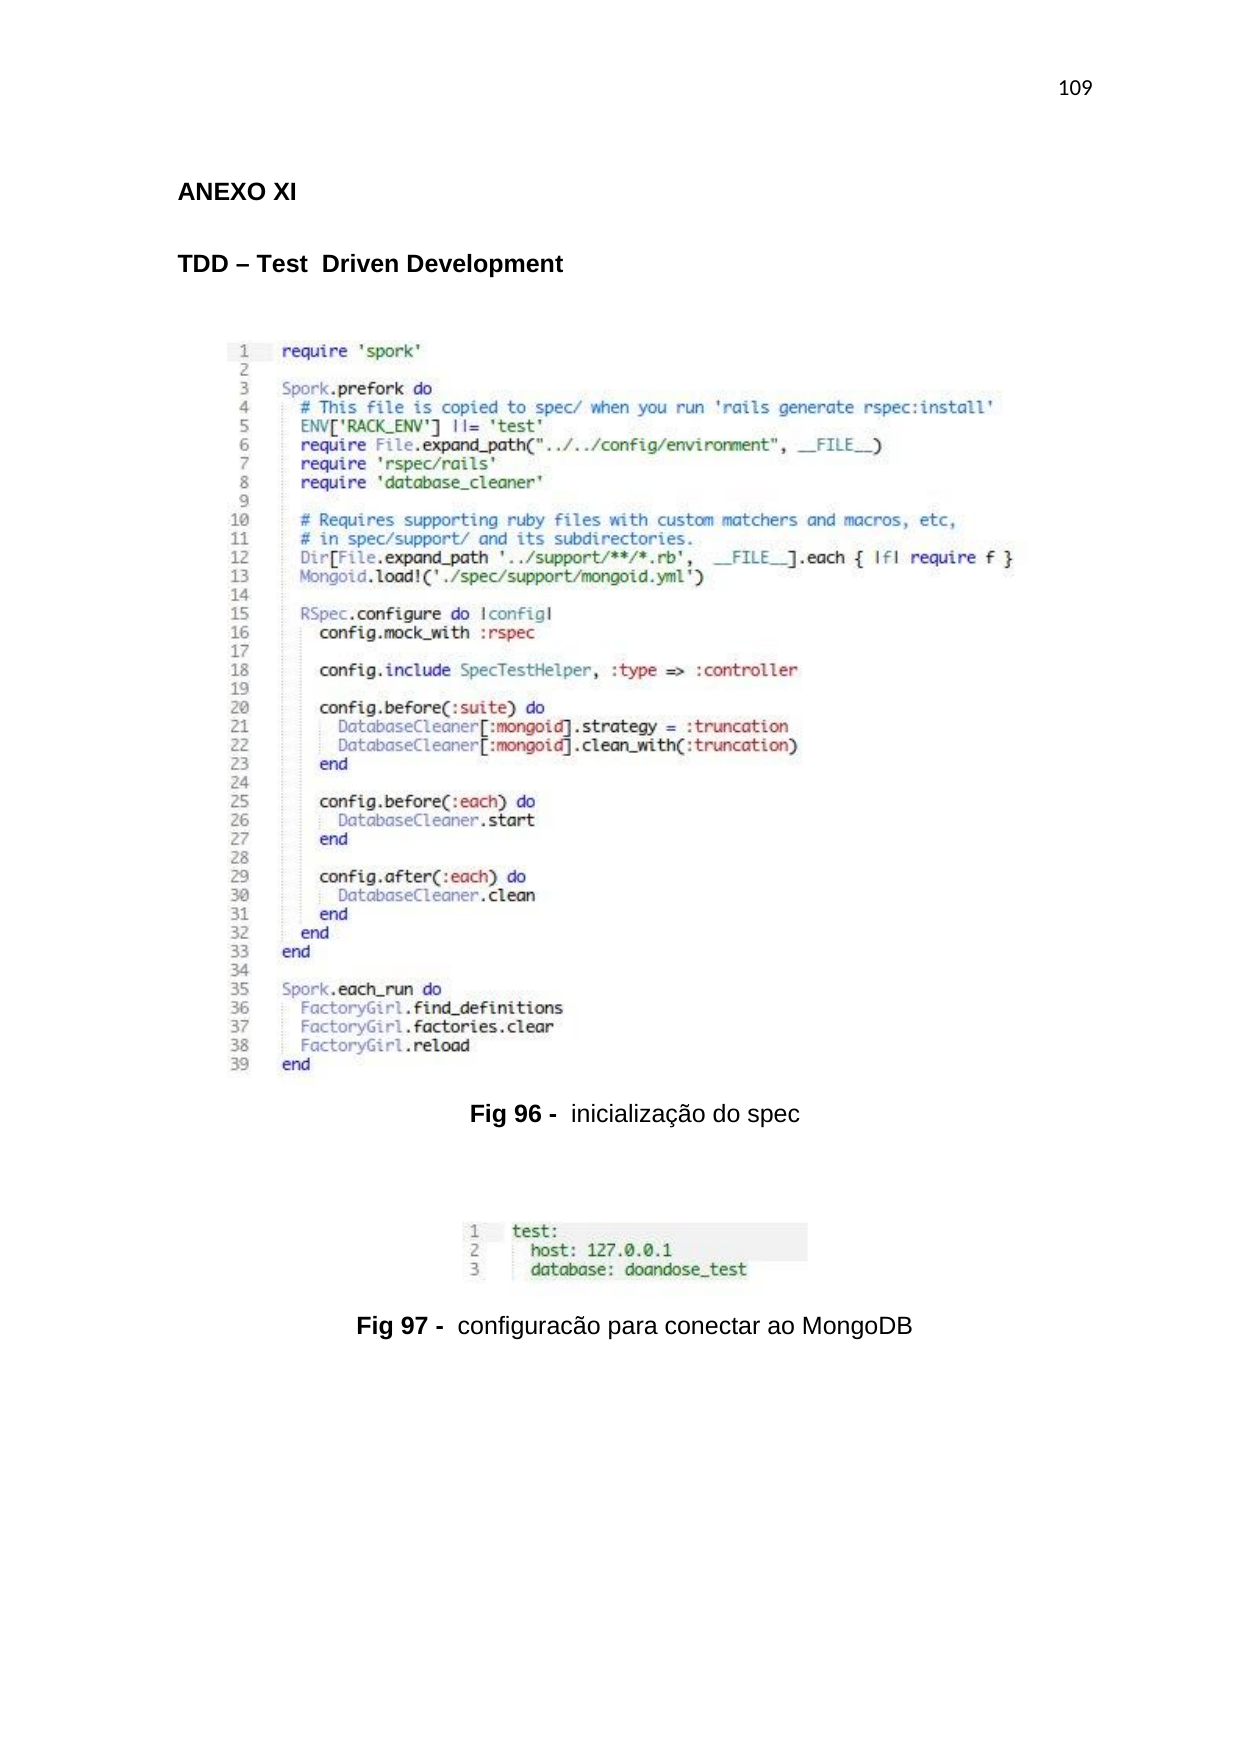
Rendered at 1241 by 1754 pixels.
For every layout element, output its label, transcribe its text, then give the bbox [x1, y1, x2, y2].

text Fig 97 - configuracão para conectar ao MongoDB [177, 1311, 1092, 1339]
picture [462, 1221, 808, 1298]
picture [227, 340, 1043, 1086]
text Fig 96 - inicialização do spec [177, 1099, 1092, 1128]
subtitle ANEXO XI [177, 177, 1092, 206]
subtitle TDD – Test Driven Development [177, 249, 1092, 278]
